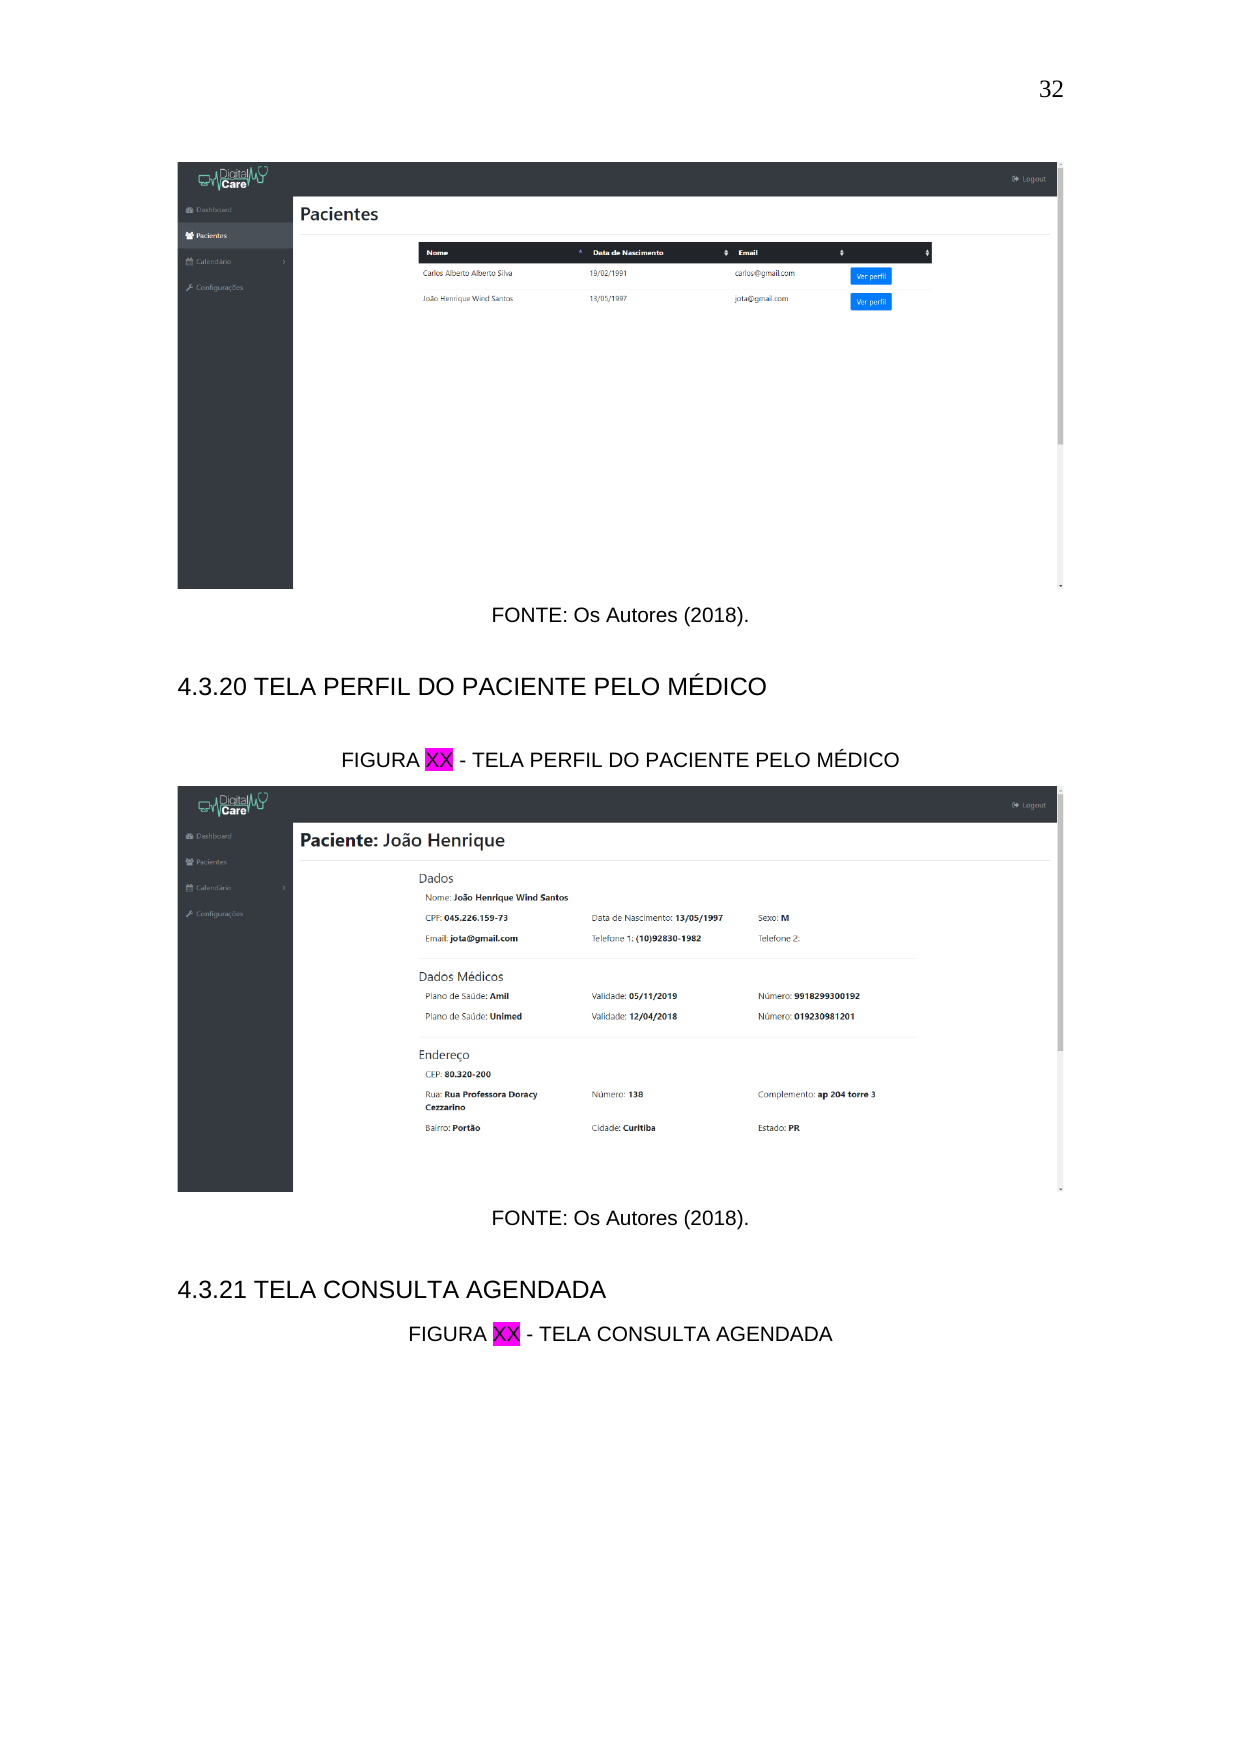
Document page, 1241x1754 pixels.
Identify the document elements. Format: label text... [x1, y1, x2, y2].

subtitle 4.3.20 TELA PERFIL DO PACIENTE PELO MÉDICO [177, 672, 1064, 701]
subtitle 4.3.21 TELA CONSULTA AGENDADA [177, 1275, 1064, 1304]
picture [177, 786, 1064, 1192]
text FONTE: Os Autores (2018). [177, 1206, 1064, 1230]
text FIGURA XX - TELA CONSULTA AGENDADA [177, 1318, 1064, 1347]
text FONTE: Os Autores (2018). [177, 603, 1064, 627]
text FIGURA XX - TELA PERFIL DO PACIENTE PELO MÉDICO [177, 744, 1064, 772]
picture [177, 162, 1064, 589]
